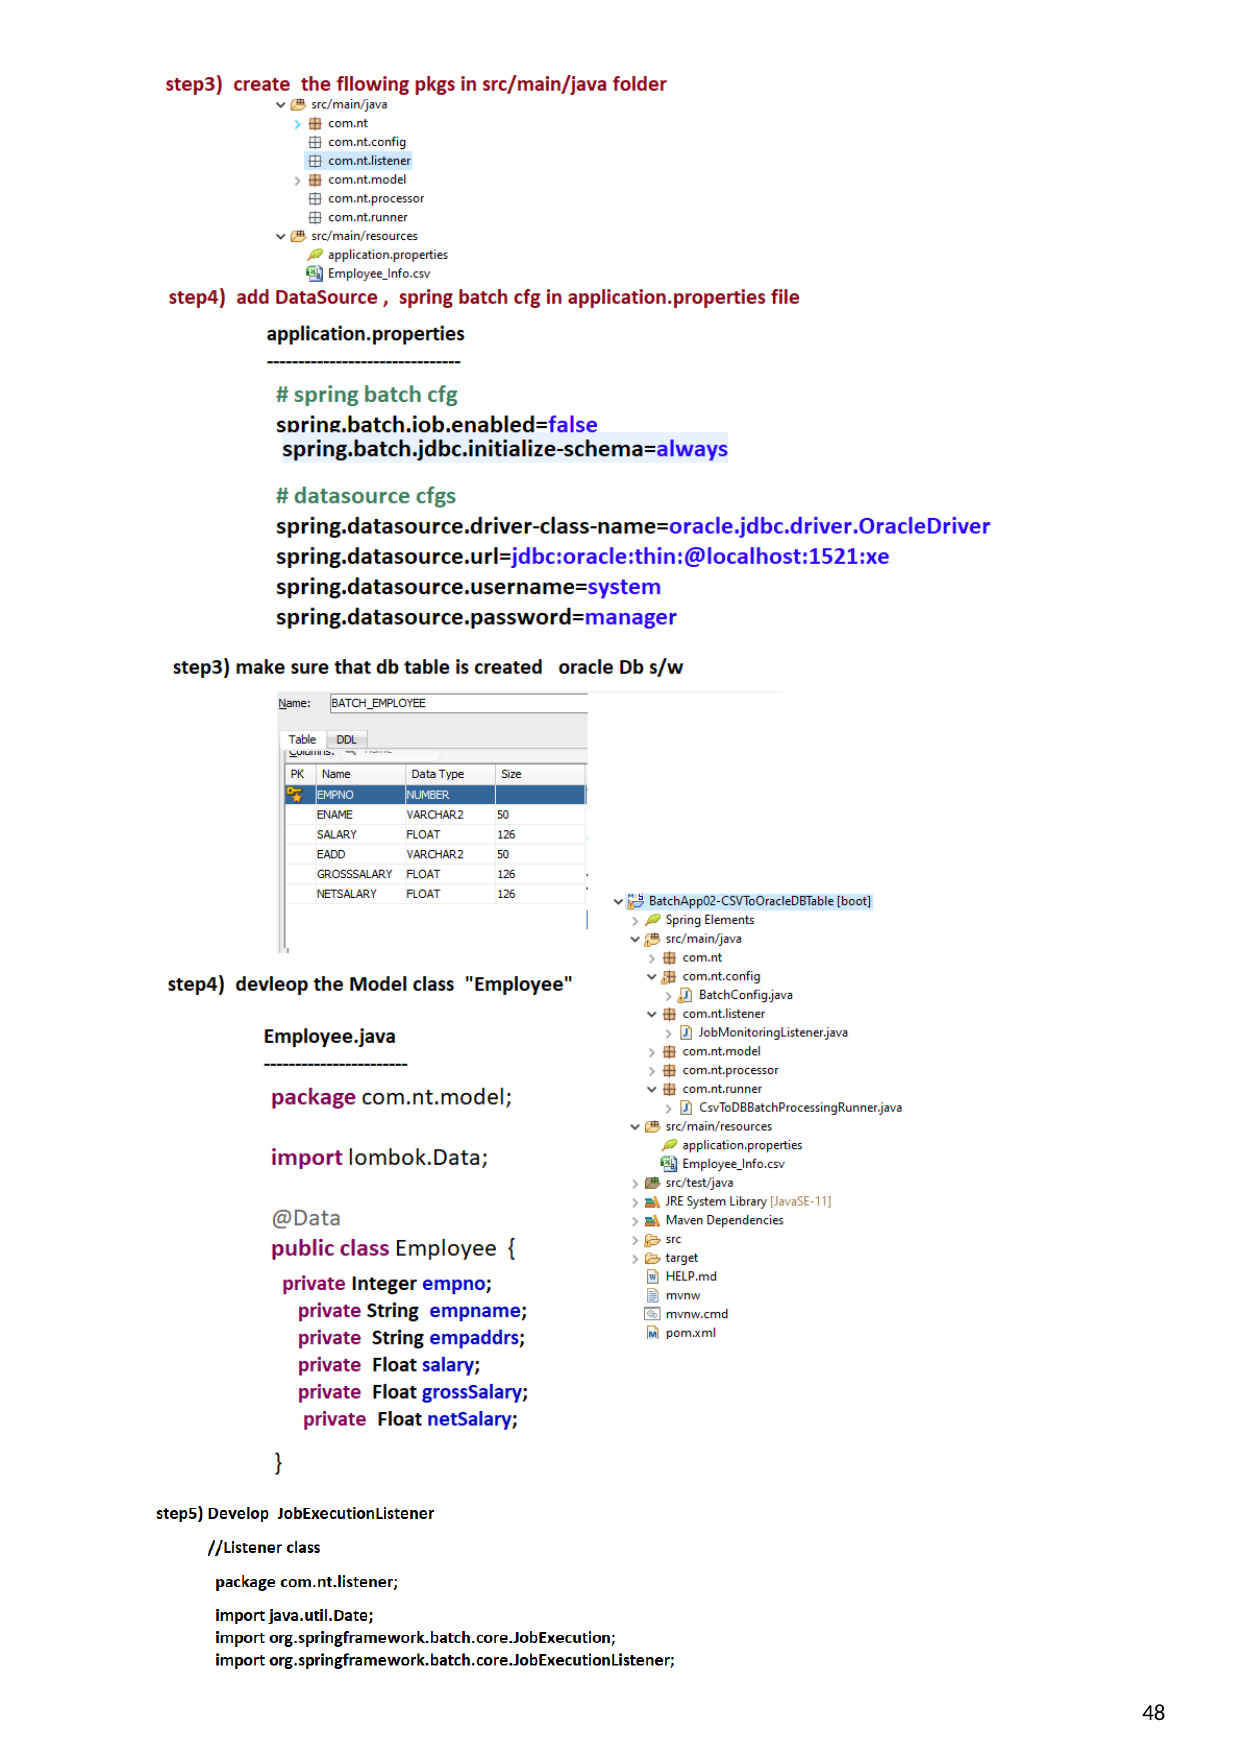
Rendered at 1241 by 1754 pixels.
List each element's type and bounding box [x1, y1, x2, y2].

picture [150, 655, 918, 1484]
picture [150, 75, 997, 637]
picture [150, 1502, 689, 1678]
